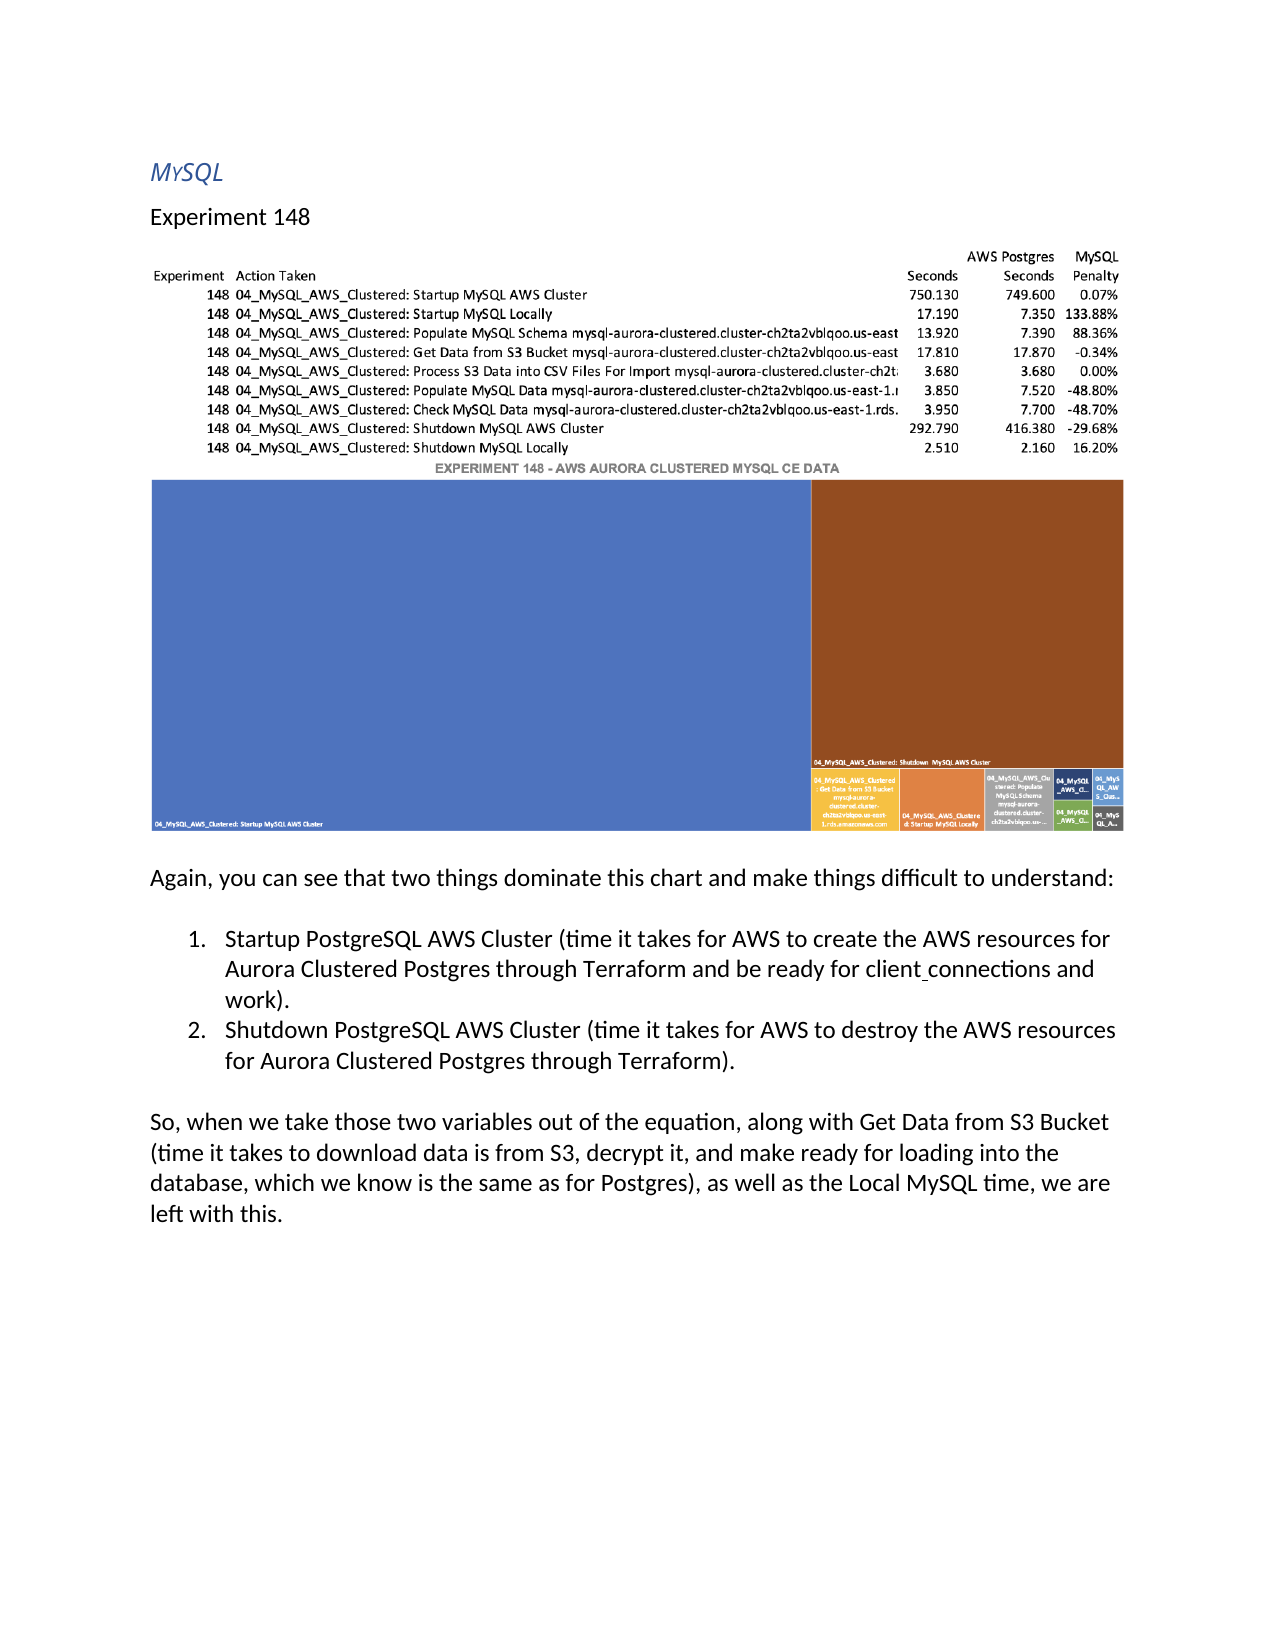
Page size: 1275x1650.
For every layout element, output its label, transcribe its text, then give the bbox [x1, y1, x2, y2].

list Shutdown PostgreSQL AWS Cluster (time it takes for AWS to destroy the AWS resources for Aurora Clustered Postgres through Terraform). [187, 1014, 1125, 1076]
text Experiment 148 [150, 201, 1125, 231]
subtitle MySQL [150, 154, 1125, 188]
text So, when we take those two variables out of the equation, along with Get Data from S3 Bucket (time it takes to download data is from S3, decrypt it, and make ready for loading into the database, which we know is the same as for Postgres), as well as the Local MySQL time, we are left with this. [150, 1106, 1125, 1228]
text Again, you can see that two things dominate this chart and make things difficult to understand: [150, 862, 1125, 892]
picture [150, 243, 1125, 832]
list Startup PostgreSQL AWS Cluster (time it takes for AWS to create the AWS resources for Aurora Clustered Postgres through Terraform and be ready for client connections and work). [187, 923, 1125, 1014]
